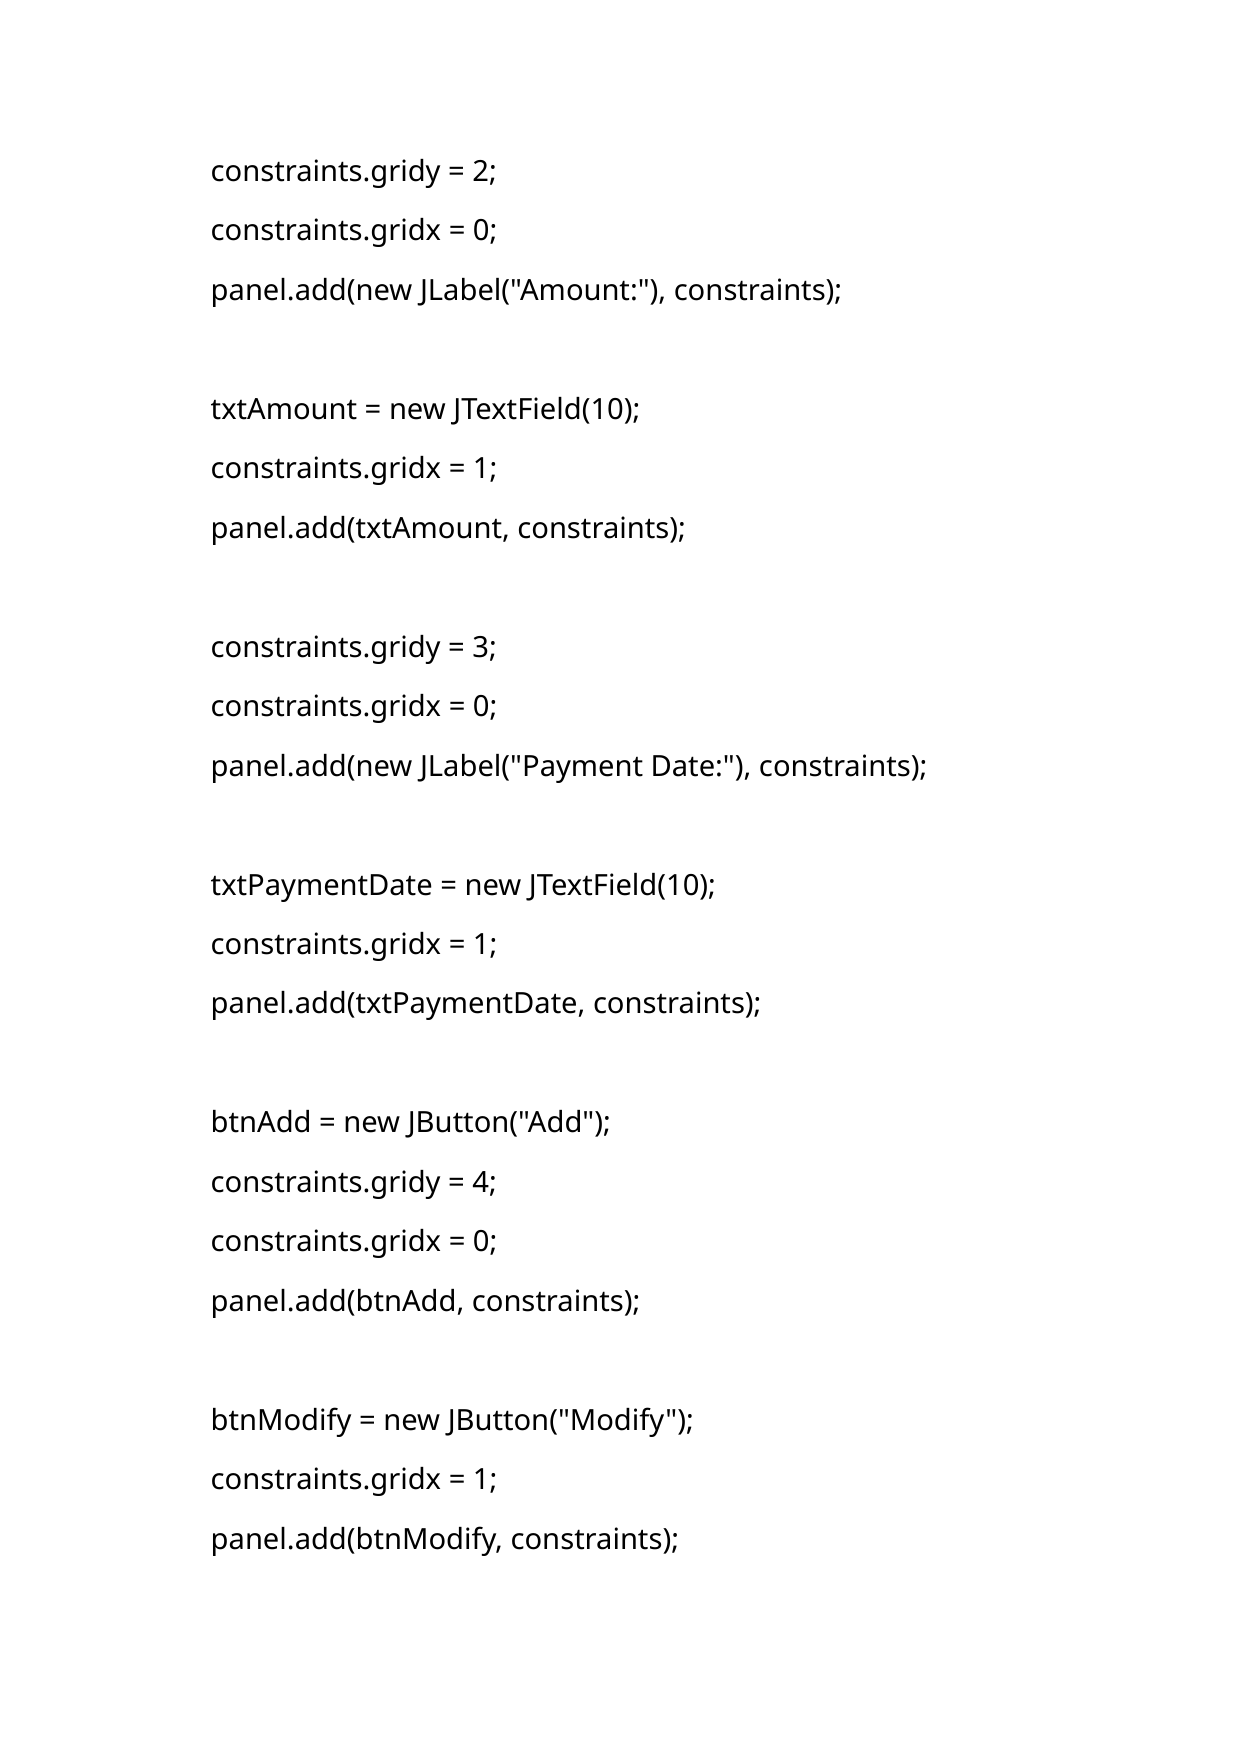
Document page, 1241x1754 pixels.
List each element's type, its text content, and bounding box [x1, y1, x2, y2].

text panel.add(btnModify, constraints); [150, 1518, 1090, 1558]
text constraints.gridx = 0; [150, 685, 1090, 725]
text constraints.gridx = 1; [150, 1458, 1090, 1498]
text constraints.gridy = 2; [150, 150, 1090, 190]
text btnModify = new JButton("Modify"); [150, 1399, 1090, 1439]
text panel.add(btnAdd, constraints); [150, 1280, 1090, 1320]
text panel.add(txtAmount, constraints); [150, 507, 1090, 547]
text btnAdd = new JButton("Add"); [150, 1102, 1090, 1141]
text txtAmount = new JTextField(10); [150, 388, 1090, 428]
text constraints.gridx = 1; [150, 447, 1090, 487]
text panel.add(new JLabel("Payment Date:"), constraints); [150, 745, 1090, 784]
text constraints.gridy = 4; [150, 1161, 1090, 1201]
text constraints.gridy = 3; [150, 626, 1090, 666]
text constraints.gridx = 1; [150, 923, 1090, 963]
text constraints.gridx = 0; [150, 209, 1090, 249]
text panel.add(txtPaymentDate, constraints); [150, 983, 1090, 1022]
text txtPaymentDate = new JTextField(10); [150, 864, 1090, 903]
text constraints.gridx = 0; [150, 1221, 1090, 1260]
text panel.add(new JLabel("Amount:"), constraints); [150, 269, 1090, 309]
